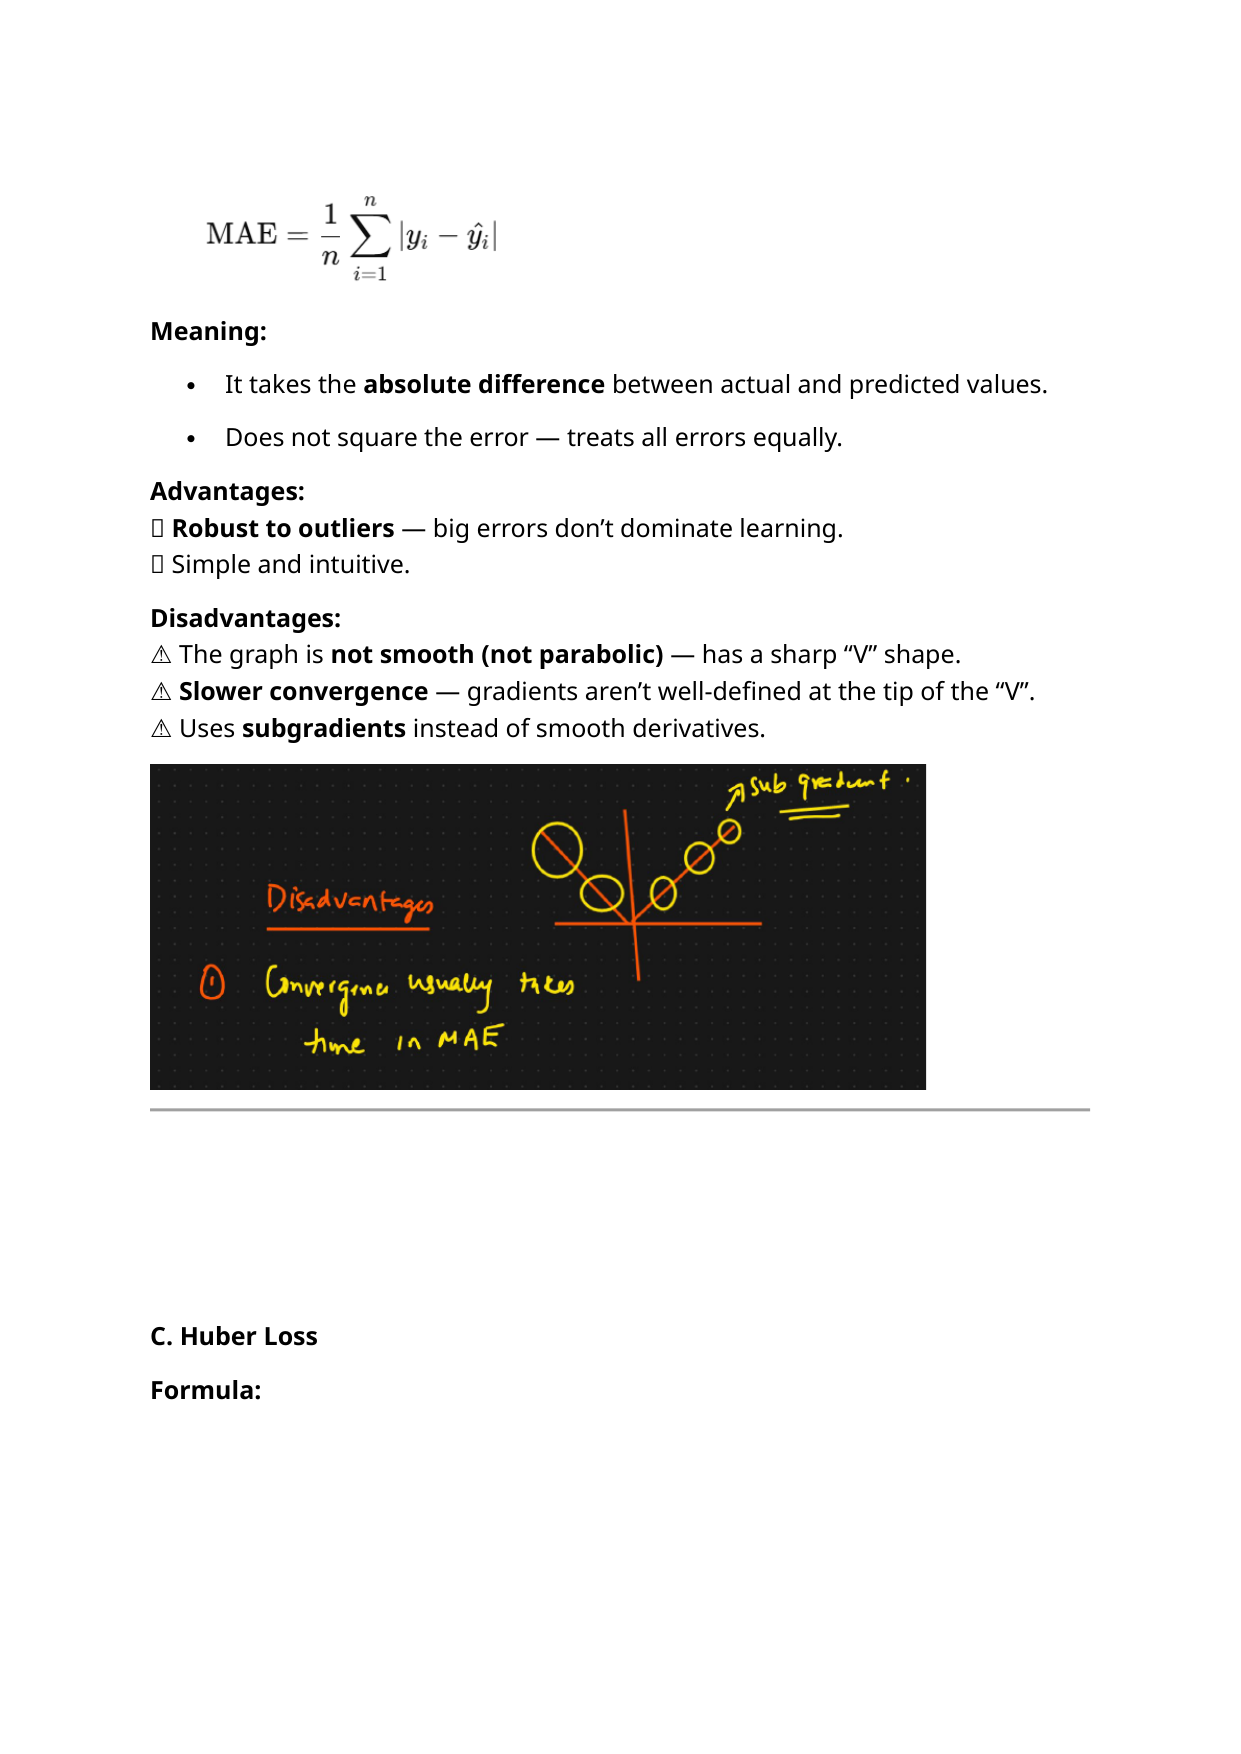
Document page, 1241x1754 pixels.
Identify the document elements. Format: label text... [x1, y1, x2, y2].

text Disadvantages: ⚠️ The graph is not smooth (not parabolic) — has a sharp “V” shape. ⚠️ Slower convergence — gradients aren’t well-defined at the tip of the “V”. ⚠️ Uses subgradients instead of smooth derivatives. [150, 600, 1090, 745]
picture [156, 150, 524, 294]
list Does not square the error — treats all errors equally. [187, 420, 1090, 454]
picture [150, 764, 927, 1090]
text Formula: [150, 1372, 1090, 1407]
text C. Huber Loss [150, 1319, 1090, 1353]
text Meaning: [150, 313, 1090, 347]
text Advantages: ✅ Robust to outliers — big errors don’t dominate learning. ✅ Simple and intuitive. [150, 473, 1090, 581]
list It takes the absolute difference between actual and predicted values. [187, 367, 1090, 401]
